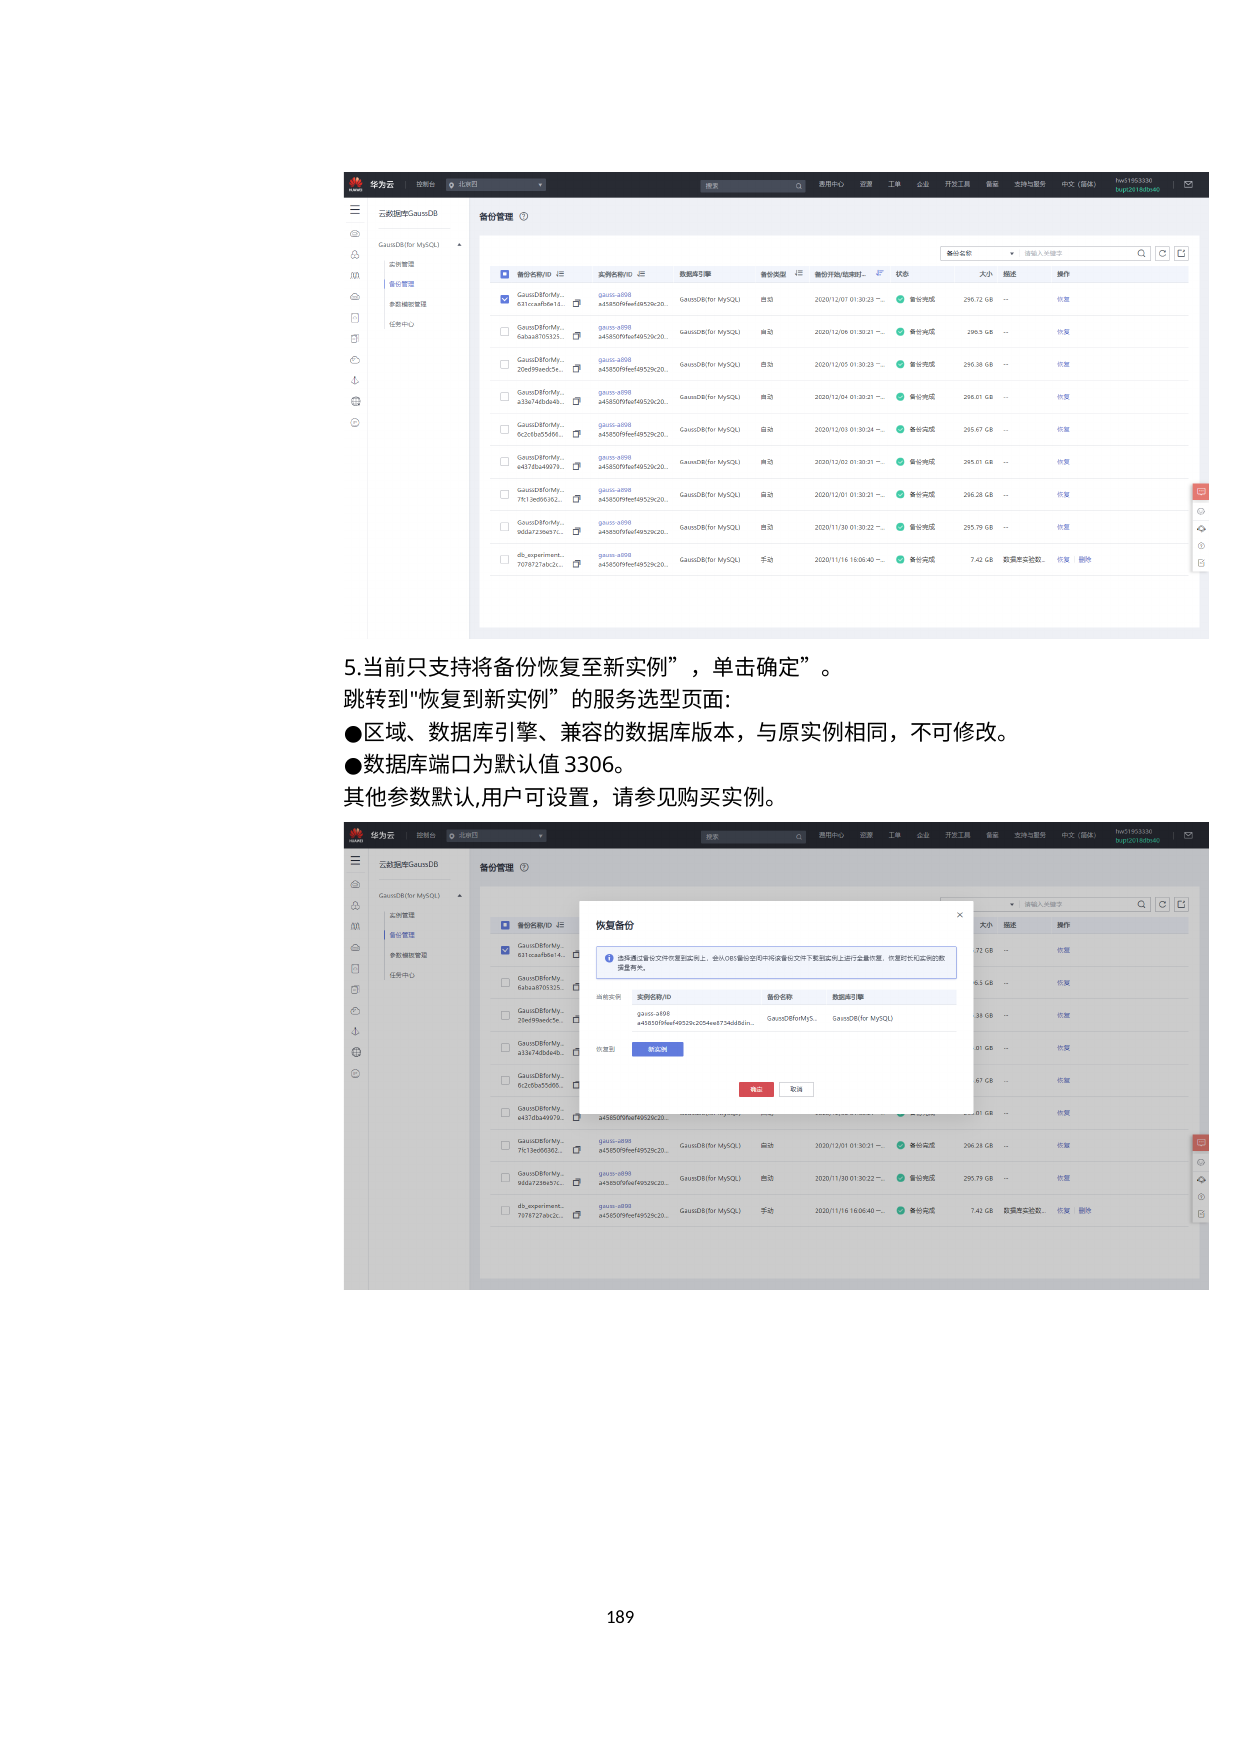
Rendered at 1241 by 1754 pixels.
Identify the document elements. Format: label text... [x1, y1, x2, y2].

list 其他参数默认,用户可设置，请参见购买实例。 [300, 779, 1053, 812]
list ●数据库端口为默认值3306。 [300, 747, 1053, 779]
list 5.当前只支持将备份恢复至新实例”，单击确定”。 [300, 649, 1053, 682]
list 跳转到"恢复到新实例”的服务选型页面: [300, 682, 1053, 714]
picture [343, 822, 1209, 1290]
picture [343, 172, 1209, 639]
list ●区域、数据库引擎、兼容的数据库版本，与原实例相同，不可修改。 [300, 714, 1053, 747]
